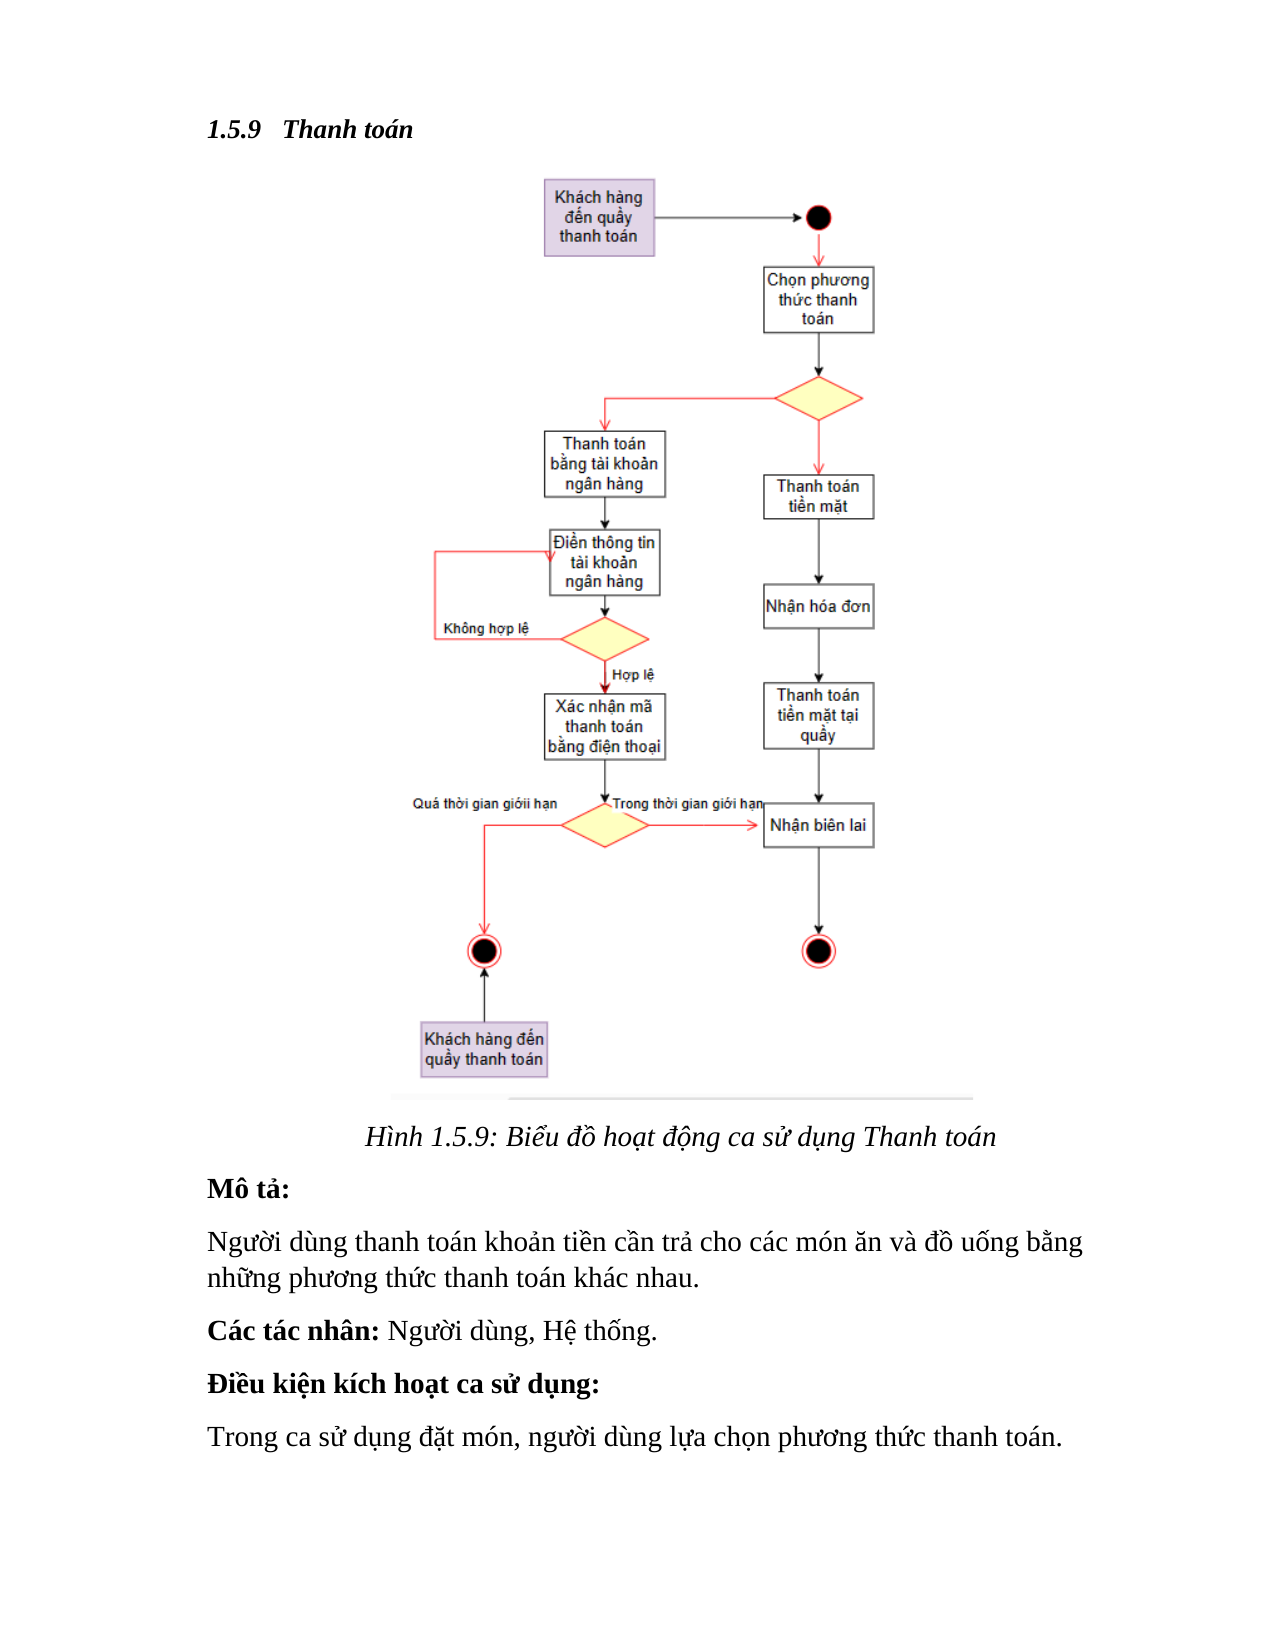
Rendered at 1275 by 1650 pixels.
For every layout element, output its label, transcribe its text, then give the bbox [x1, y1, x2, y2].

text Hình 1.5.9: Biểu đồ hoạt động ca sử dụng Thanh toán [207, 1119, 1157, 1152]
subtitle Thanh toán [207, 118, 1157, 143]
text Điều kiện kích hoạt ca sử dụng: [207, 1366, 1157, 1400]
text Mô tả: [207, 1172, 1157, 1205]
text Người dùng thanh toán khoản tiền cần trả cho các món ăn và đồ uống bằng những phương thức thanh toán khác nhau. [207, 1224, 1157, 1294]
picture [390, 168, 974, 1100]
text Các tác nhân: Người dùng, Hệ thống. [207, 1313, 1157, 1347]
text Trong ca sử dụng đặt món, người dùng lựa chọn phương thức thanh toán. [207, 1419, 1157, 1452]
